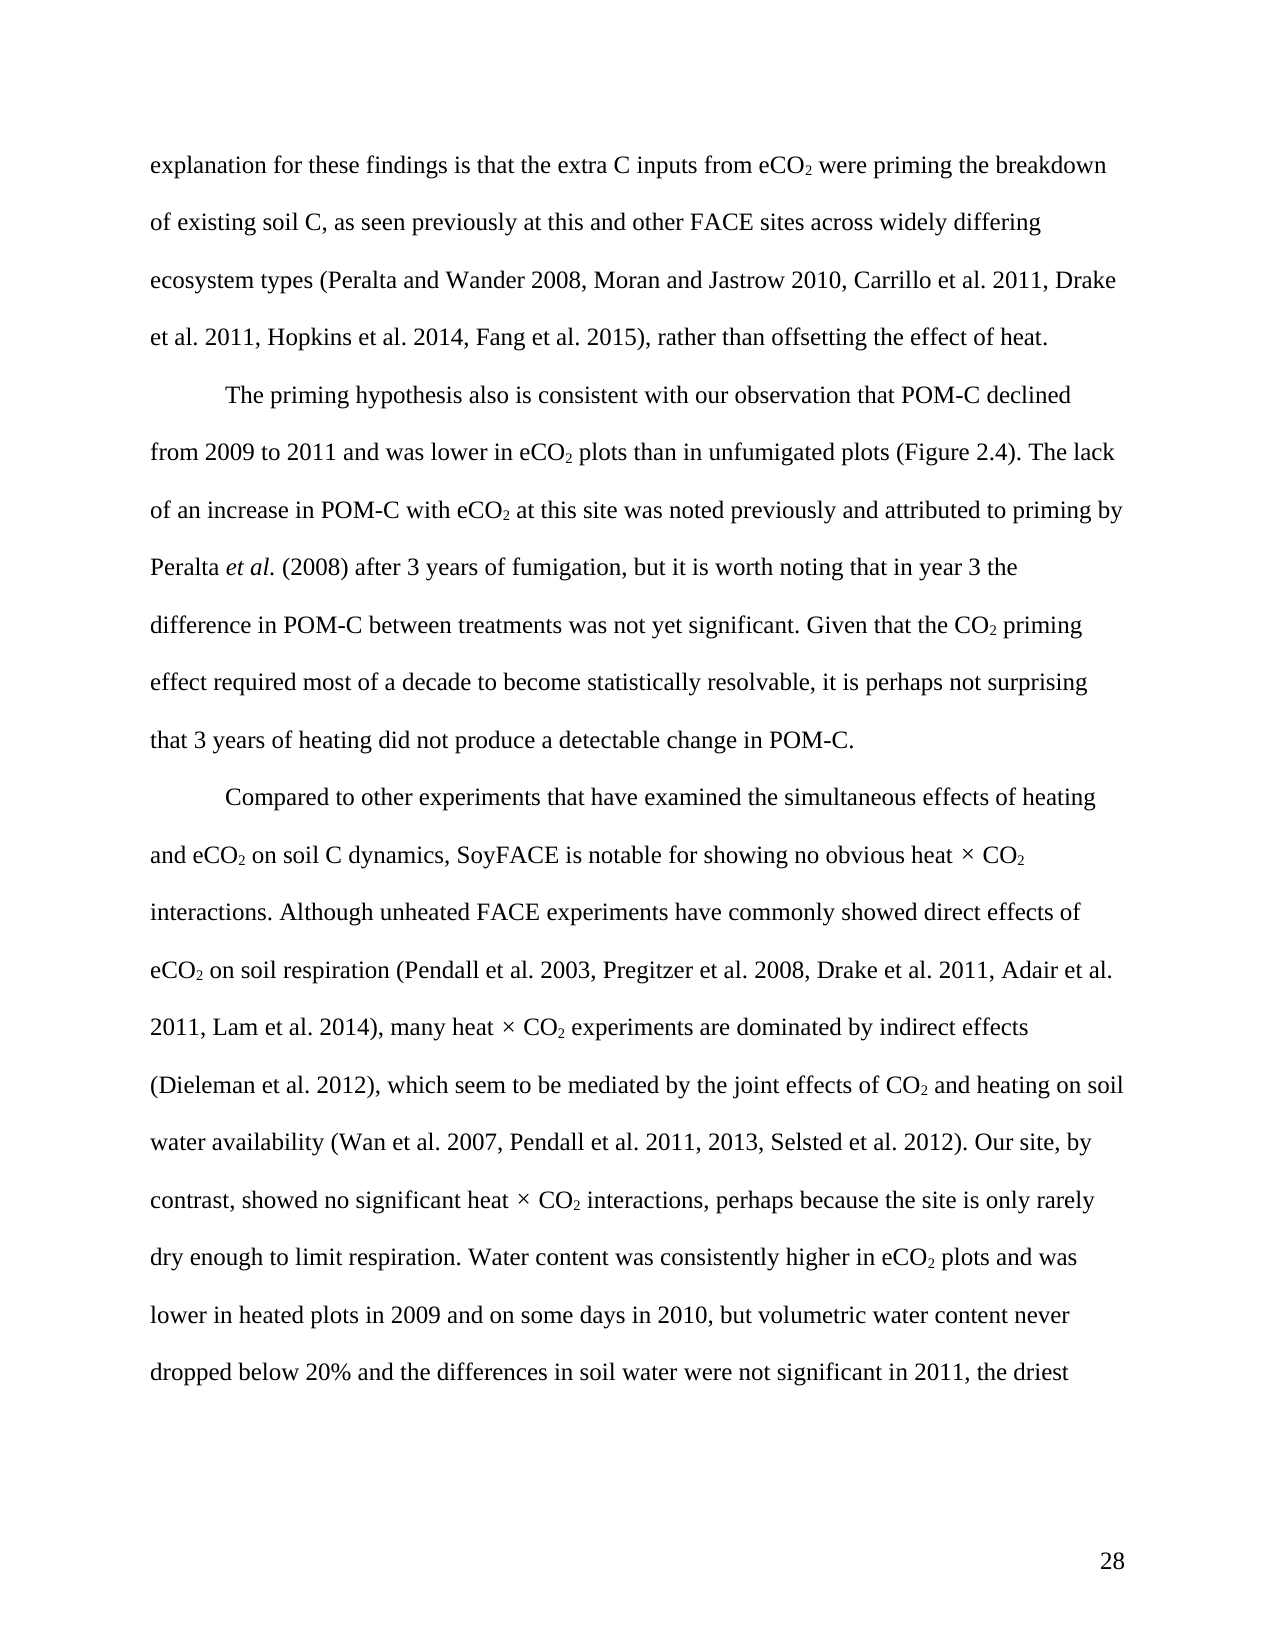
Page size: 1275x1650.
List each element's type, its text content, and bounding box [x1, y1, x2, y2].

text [150, 150, 1125, 351]
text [150, 782, 1125, 1386]
text The priming hypothesis also is consistent with our observation that POM-C declined from 2009 to 2011 and was lower in eCO2 plots than in unfumigated plots (Figure 2.4). The lack of an increase in POM-C with eCO2 at this site was noted previously and attributed to priming by Peralta et al. (2008) after 3 years of fumigation, but it is worth noting that in year 3 the difference in POM-C between treatments was not yet significant. Given that the CO2 priming effect required most of a decade to become statistically resolvable, it is perhaps not surprising that 3 years of heating did not produce a detectable change in POM-C. [150, 380, 1125, 754]
